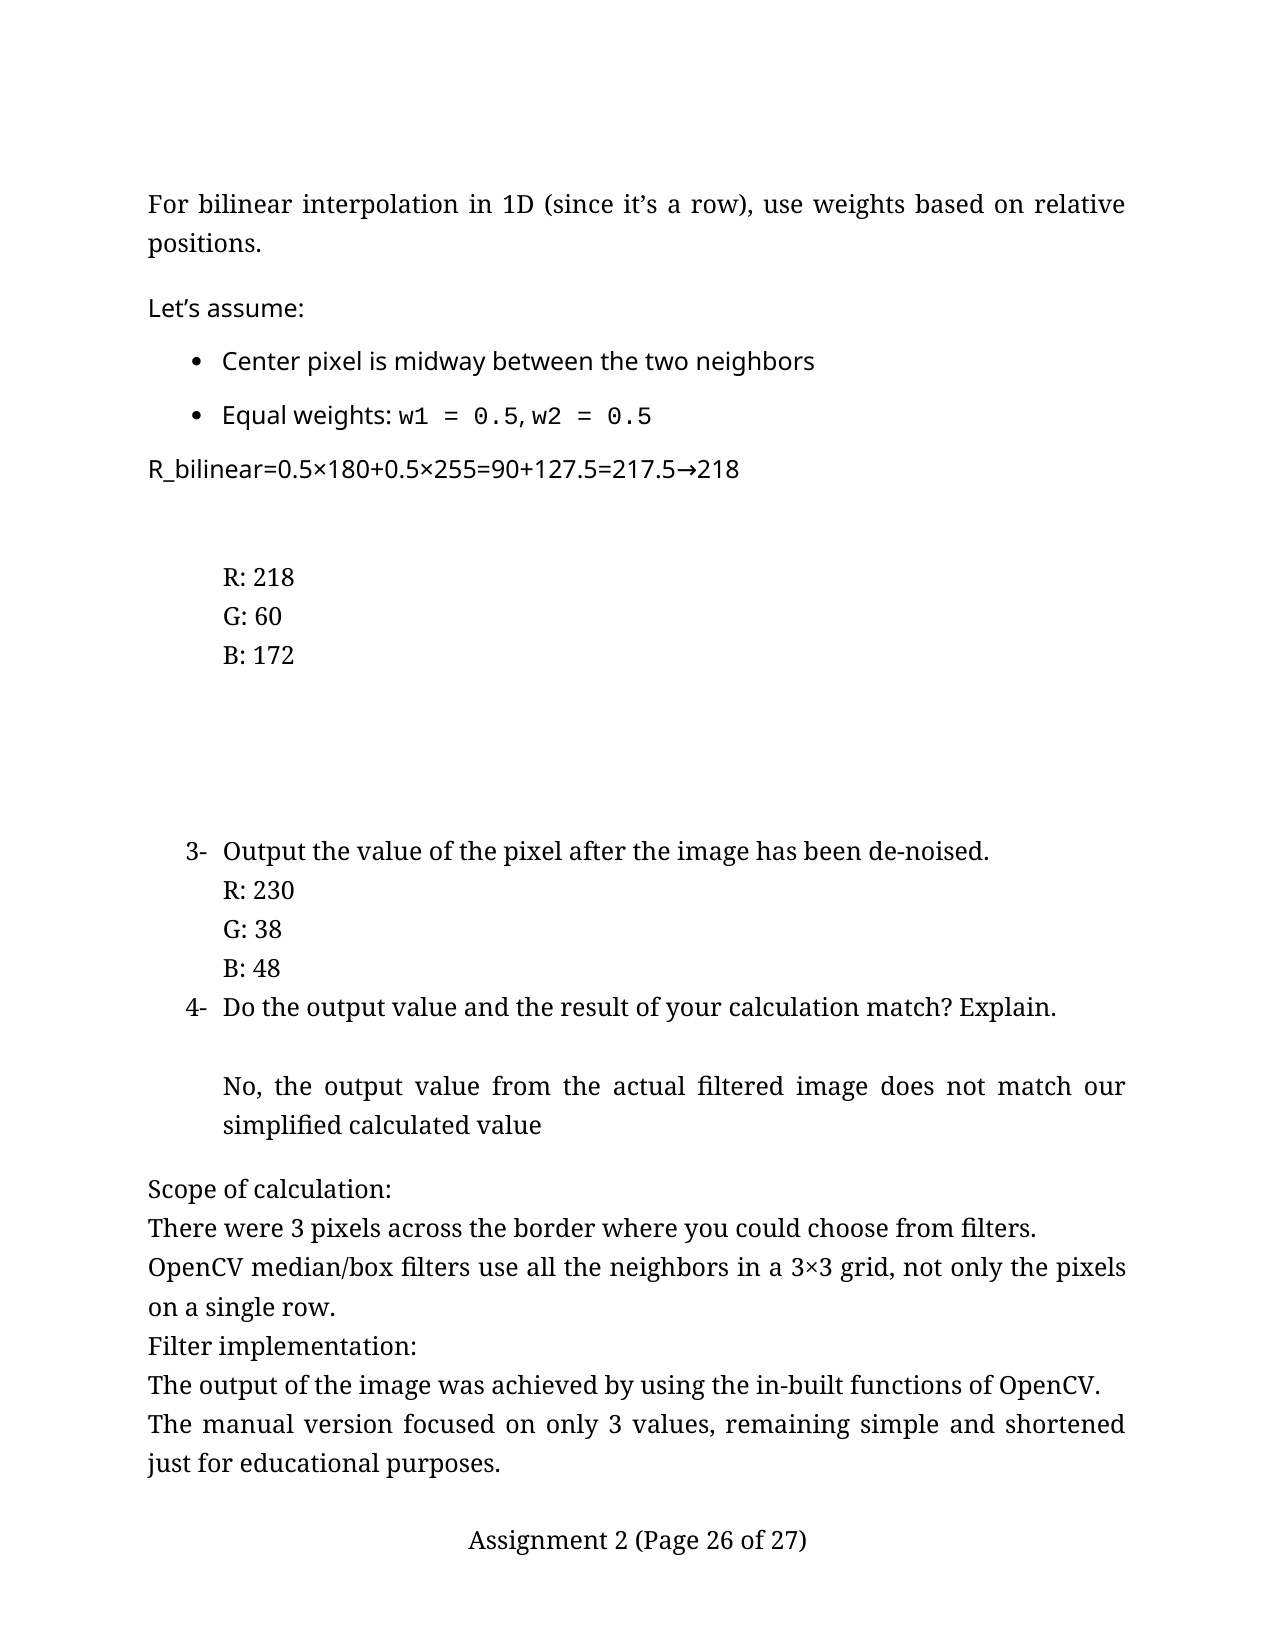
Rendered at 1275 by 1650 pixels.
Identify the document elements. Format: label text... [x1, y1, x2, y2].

text R_bilinear​=0.5×180+0.5×255=90+127.5=217.5→218 [148, 452, 1127, 486]
text Let’s assume: [148, 290, 1127, 324]
list G: 38 [223, 912, 1127, 946]
list R: 230 [223, 872, 1127, 907]
list B: 172 [223, 637, 1127, 672]
text OpenCV median/box filters use all the neighbors in a 3×3 grid, not only the pixels on a single row. [148, 1250, 1127, 1323]
list Equal weights: w1 = 0.5, w2 = 0.5 [192, 398, 1127, 432]
list B: 48 [223, 951, 1127, 985]
list Center pixel is midway between the two neighbors [192, 344, 1127, 378]
text The output of the image was achieved by using the in-built functions of OpenCV. [148, 1367, 1127, 1402]
list R: 218 [223, 559, 1127, 593]
text The manual version focused on only 3 values, remaining simple and shortened just for educational purposes. [148, 1407, 1127, 1480]
list Output the value of the pixel after the image has been de-noised. [185, 833, 1127, 867]
list No, the output value from the actual filtered image does not match our simplified calculated value [223, 1068, 1127, 1142]
text Scope of calculation: [148, 1172, 1127, 1206]
text There were 3 pixels across the border where you could choose from filters. [148, 1211, 1127, 1245]
text Filter implementation: [148, 1328, 1127, 1362]
list Do the output value and the result of your calculation match? Explain. [185, 990, 1127, 1024]
list G: 60 [223, 598, 1127, 632]
text For bilinear interpolation in 1D (since it’s a row), use weights based on relative positions. [148, 148, 1127, 260]
